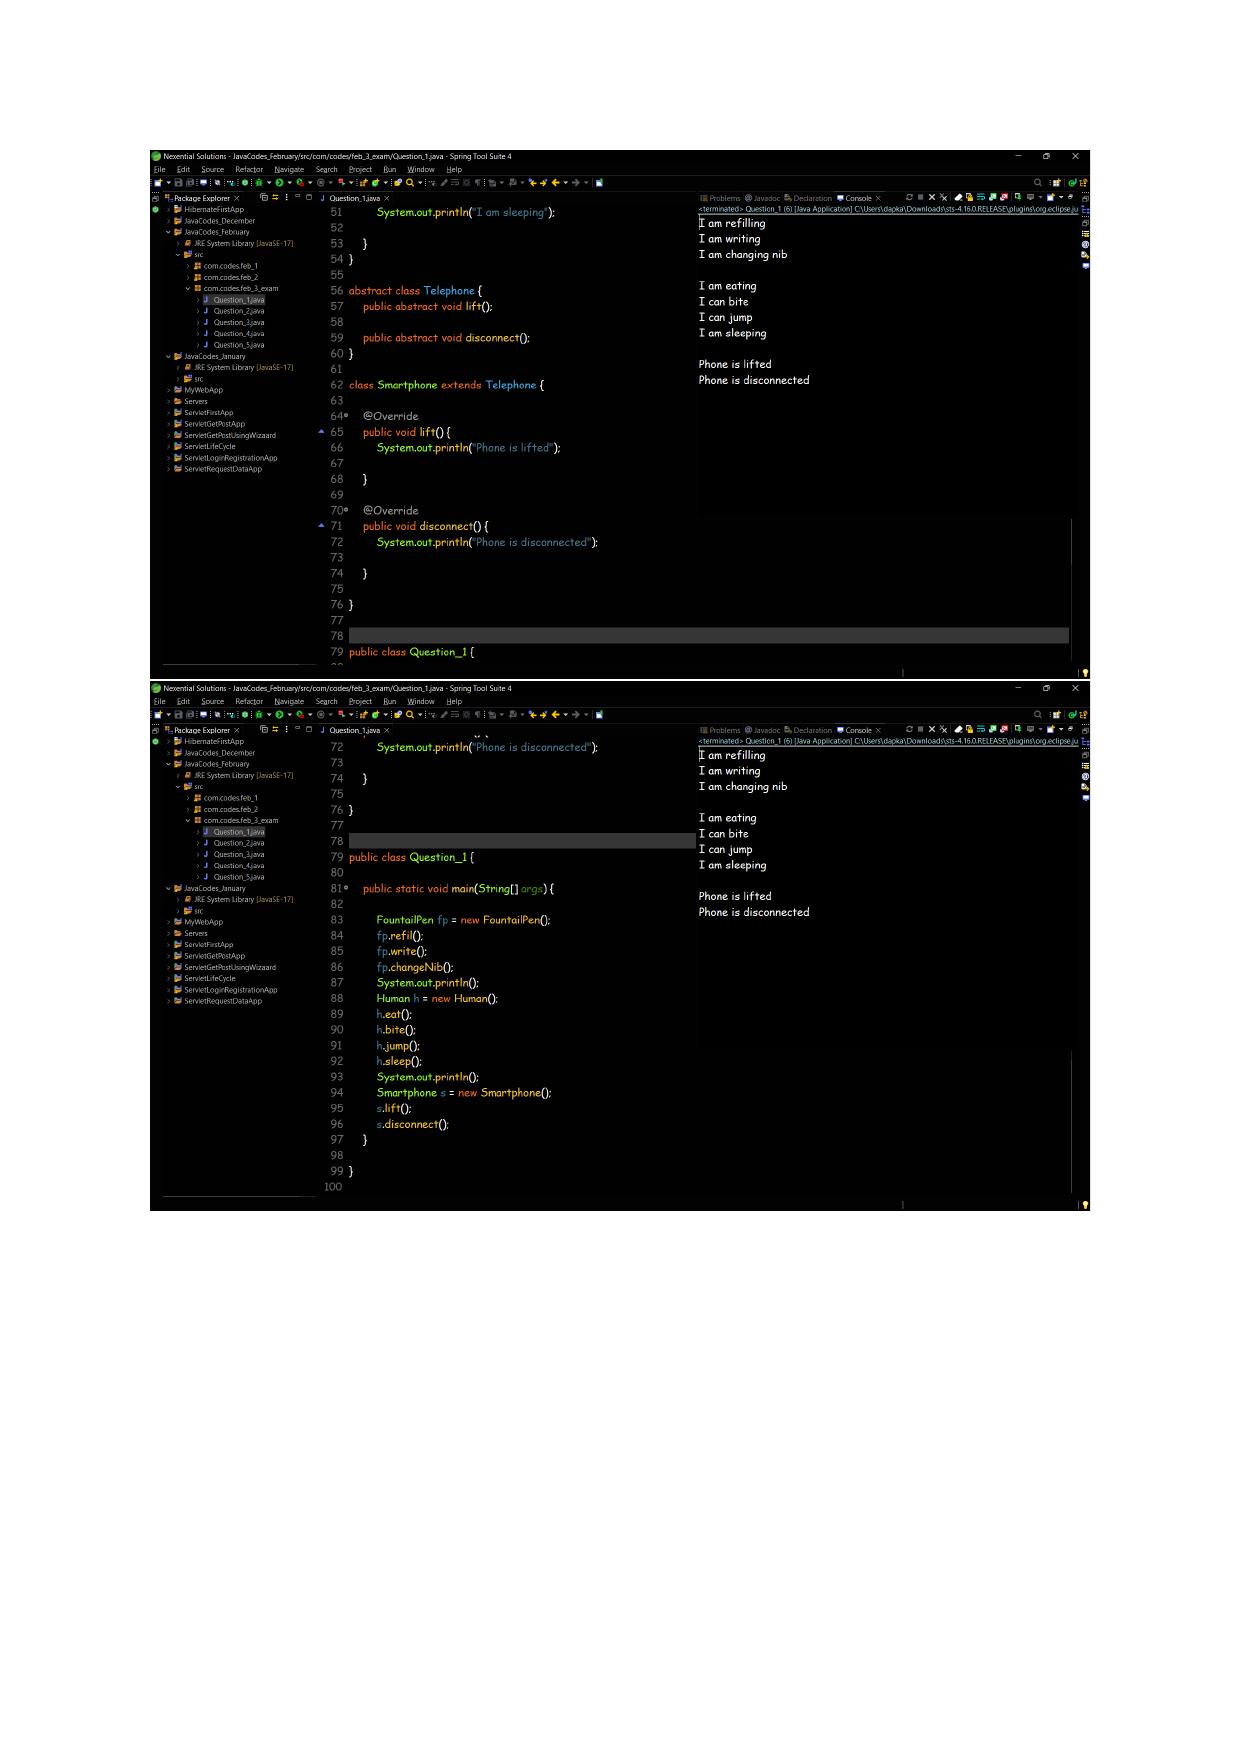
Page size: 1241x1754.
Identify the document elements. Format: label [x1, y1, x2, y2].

picture [150, 150, 1091, 679]
picture [150, 681, 1091, 1211]
